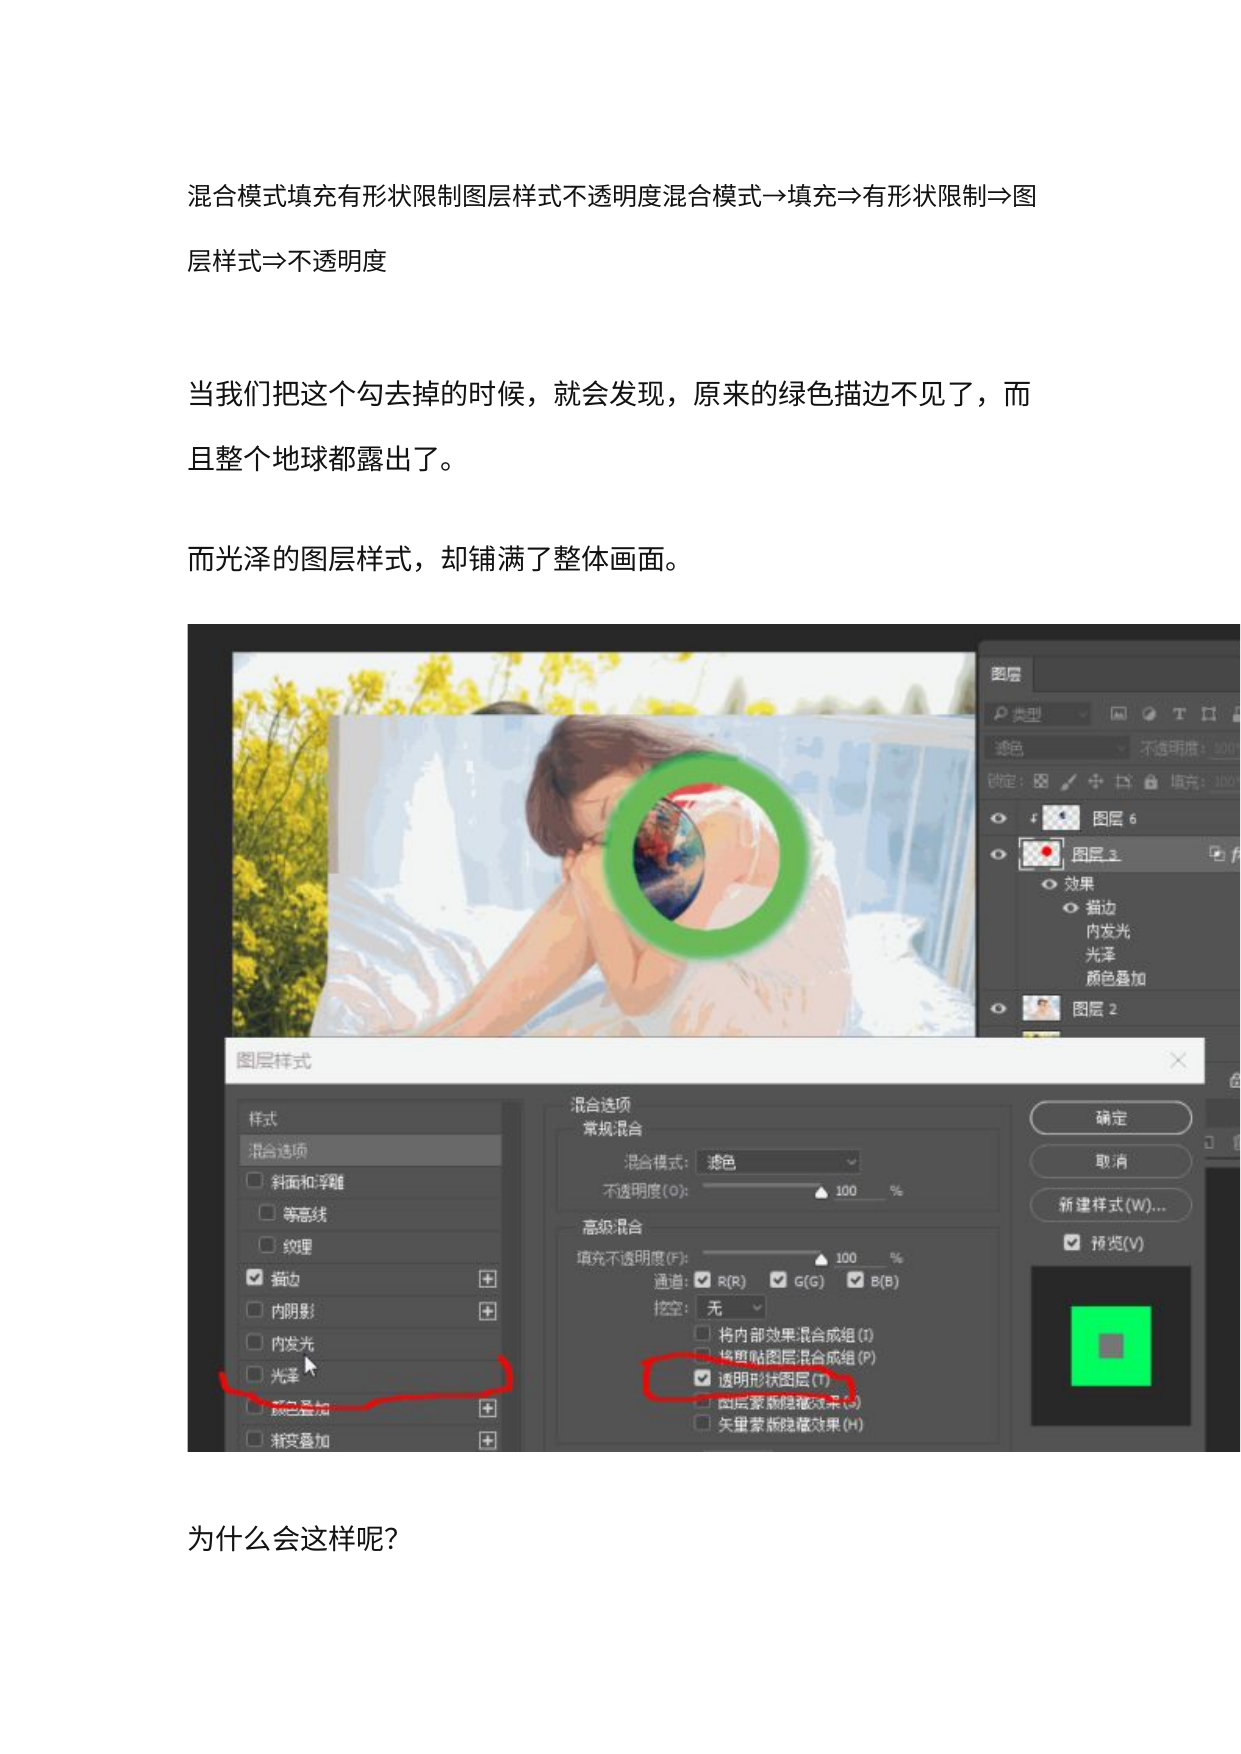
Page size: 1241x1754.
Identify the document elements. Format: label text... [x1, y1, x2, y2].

text 混合模式填充有形状限制图层样式不透明度混合模式→填充⇒有形状限制⇒图层样式⇒不透明度 [187, 162, 1053, 292]
text 当我们把这个勾去掉的时候，就会发现，原来的绿色描边不见了，而且整个地球都露出了。 [187, 359, 1053, 489]
picture [187, 624, 1241, 1452]
text 而光泽的图层样式，却铺满了整体画面。 [187, 524, 1053, 589]
text 为什么会这样呢？ [187, 1504, 1053, 1569]
